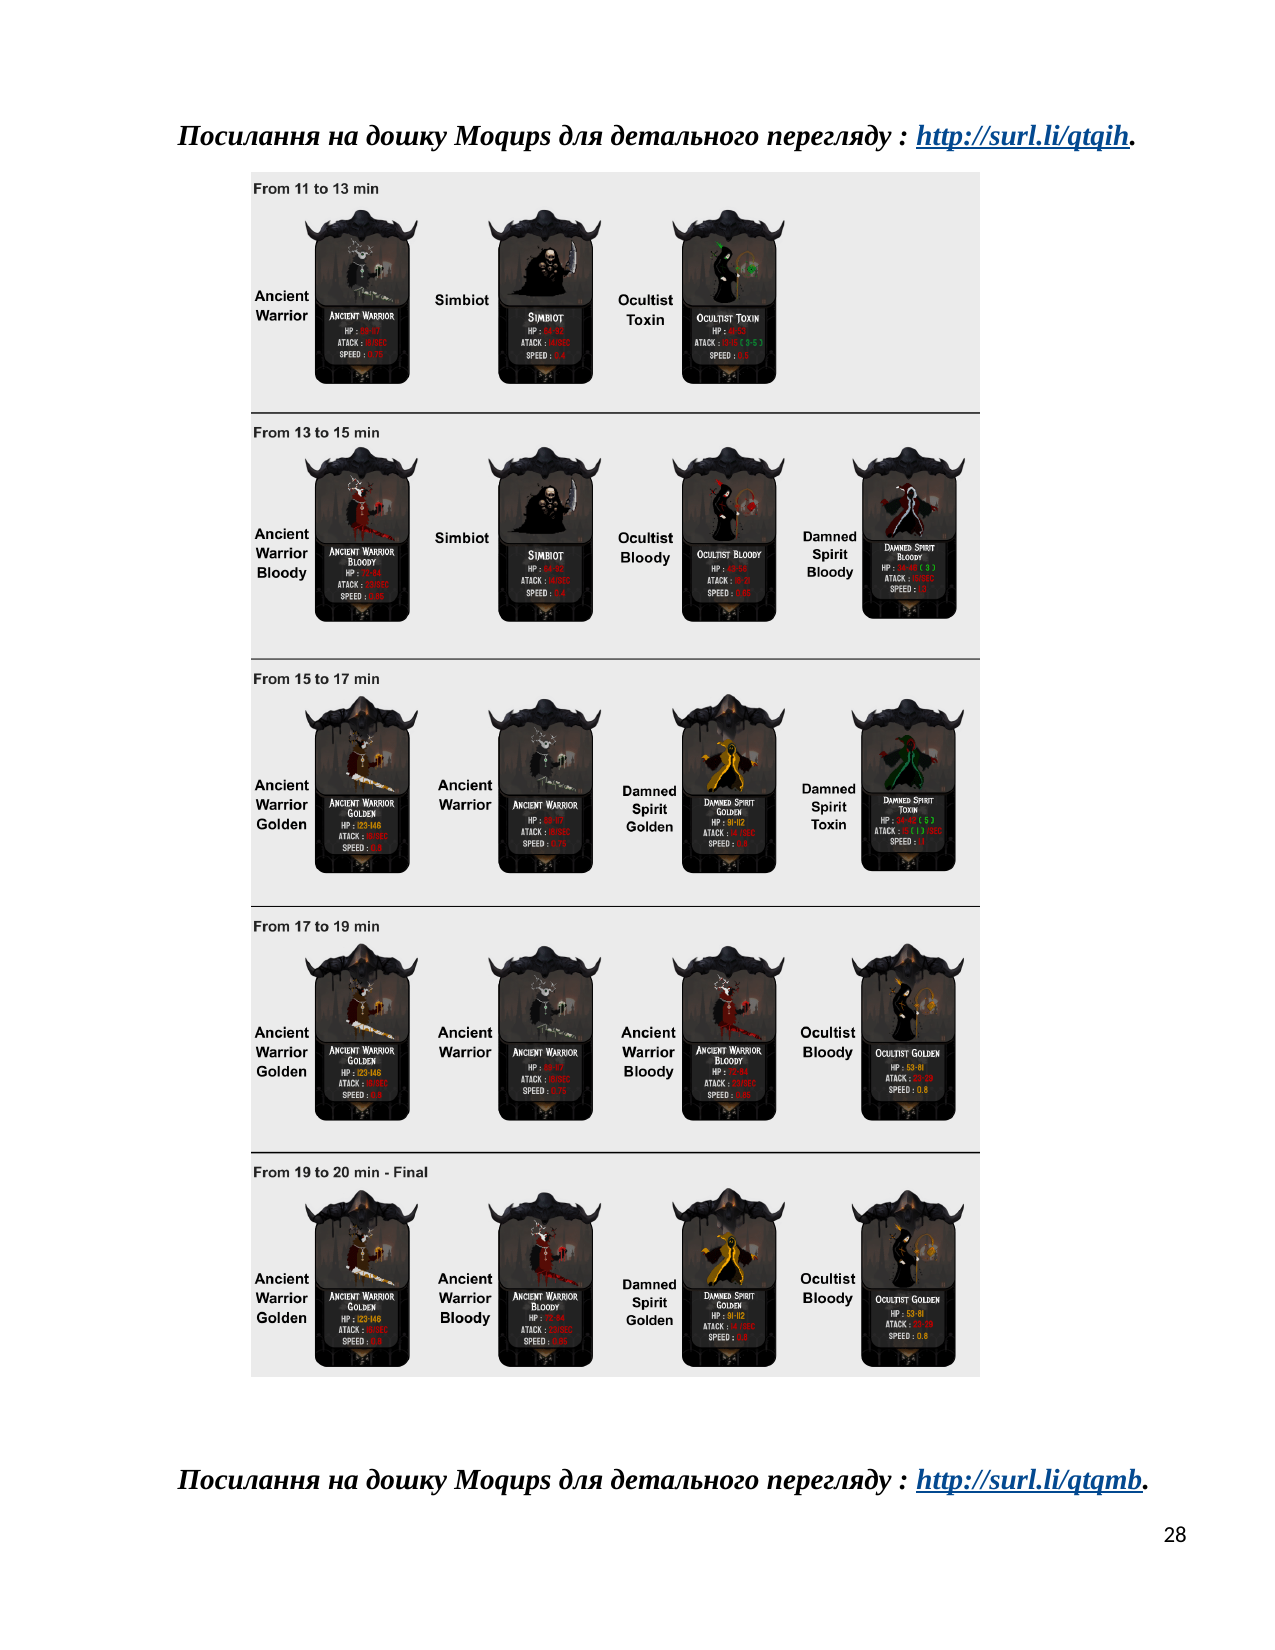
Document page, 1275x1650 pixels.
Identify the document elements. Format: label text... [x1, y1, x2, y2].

text Посилання на дошку Moqups для детального перегляду : http://surl.li/qtqih. [177, 118, 1186, 152]
list Посилання на дошку Moqups для детального перегляду : http://surl.li/qtqmb. [177, 1462, 1186, 1496]
picture [251, 172, 980, 1377]
